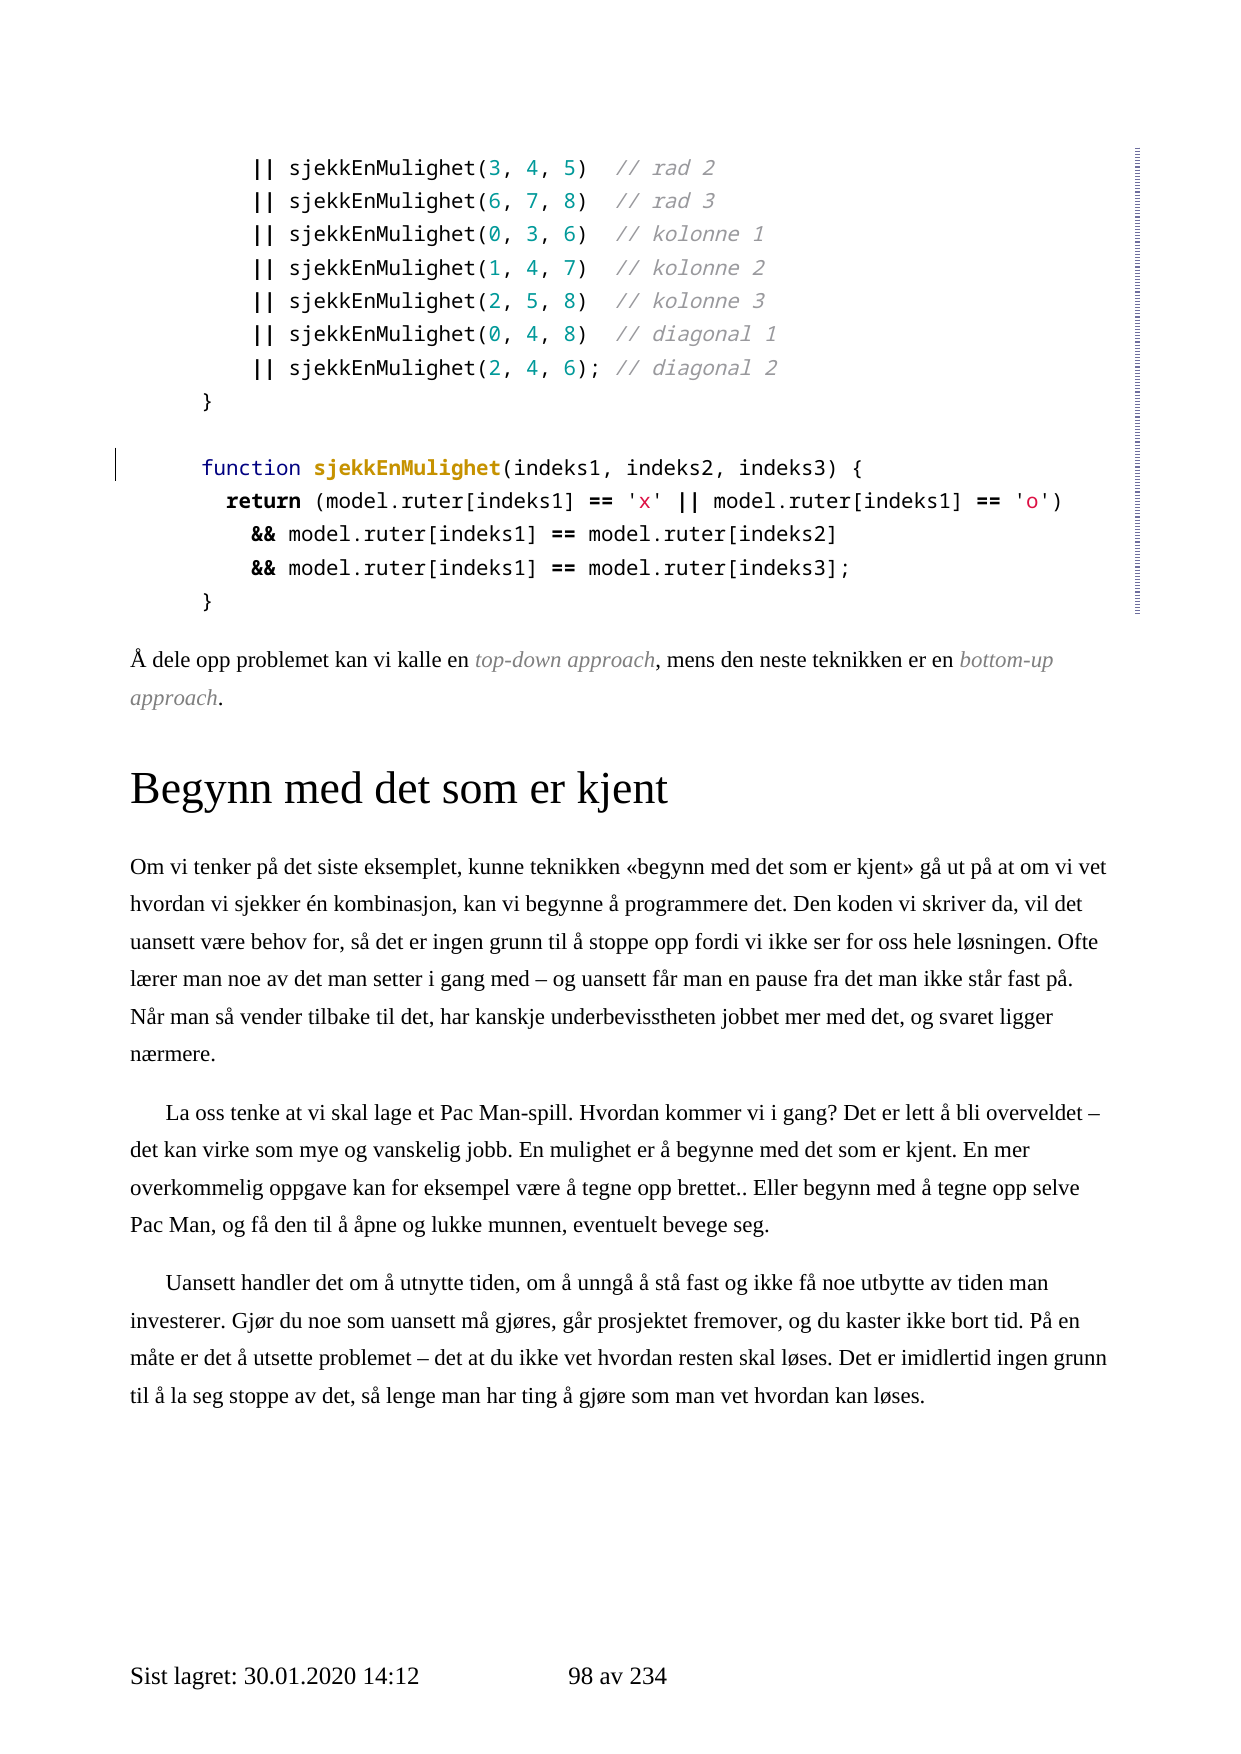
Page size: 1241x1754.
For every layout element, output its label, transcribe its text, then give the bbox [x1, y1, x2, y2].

text Å dele opp problemet kan vi kalle en top-down approach, mens den neste teknikken er en bottom-up approach. [130, 635, 1110, 710]
text Uansett handler det om å utnytte tiden, om å unngå å stå fast og ikke få noe utbytte av tiden man investerer. Gjør du noe som uansett må gjøres, går prosjektet fremover, og du kaster ikke bort tid. På en måte er det å utsette problemet – det at du ikke vet hvordan resten skal løses. Det er imidlertid ingen grunn til å la seg stoppe av det, så lenge man har ting å gjøre som man vet hvordan kan løses. [130, 1258, 1110, 1408]
text La oss tenke at vi skal lage et Pac Man-spill. Hvordan kommer vi i gang? Det er lett å bli overveldet –det kan virke som mye og vanskelig jobb. En mulighet er å begynne med det som er kjent. En mer overkommelig oppgave kan for eksempel være å tegne opp brettet.. Eller begynn med å tegne opp selve Pac Man, og få den til å åpne og lukke munnen, eventuelt bevege seg. [130, 1087, 1110, 1237]
text Begynn med det som er kjent [130, 760, 1110, 813]
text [201, 148, 1140, 614]
text Om vi tenker på det siste eksemplet, kunne teknikken «begynn med det som er kjent» gå ut på at om vi vet hvordan vi sjekker én kombinasjon, kan vi begynne å programmere det. Den koden vi skriver da, vil det uansett være behov for, så det er ingen grunn til å stoppe opp fordi vi ikke ser for oss hele løsningen. Ofte lærer man noe av det man setter i gang med – og uansett får man en pause fra det man ikke står fast på. Når man så vender tilbake til det, har kanskje underbevisstheten jobbet mer med det, og svaret ligger nærmere. [130, 842, 1110, 1067]
